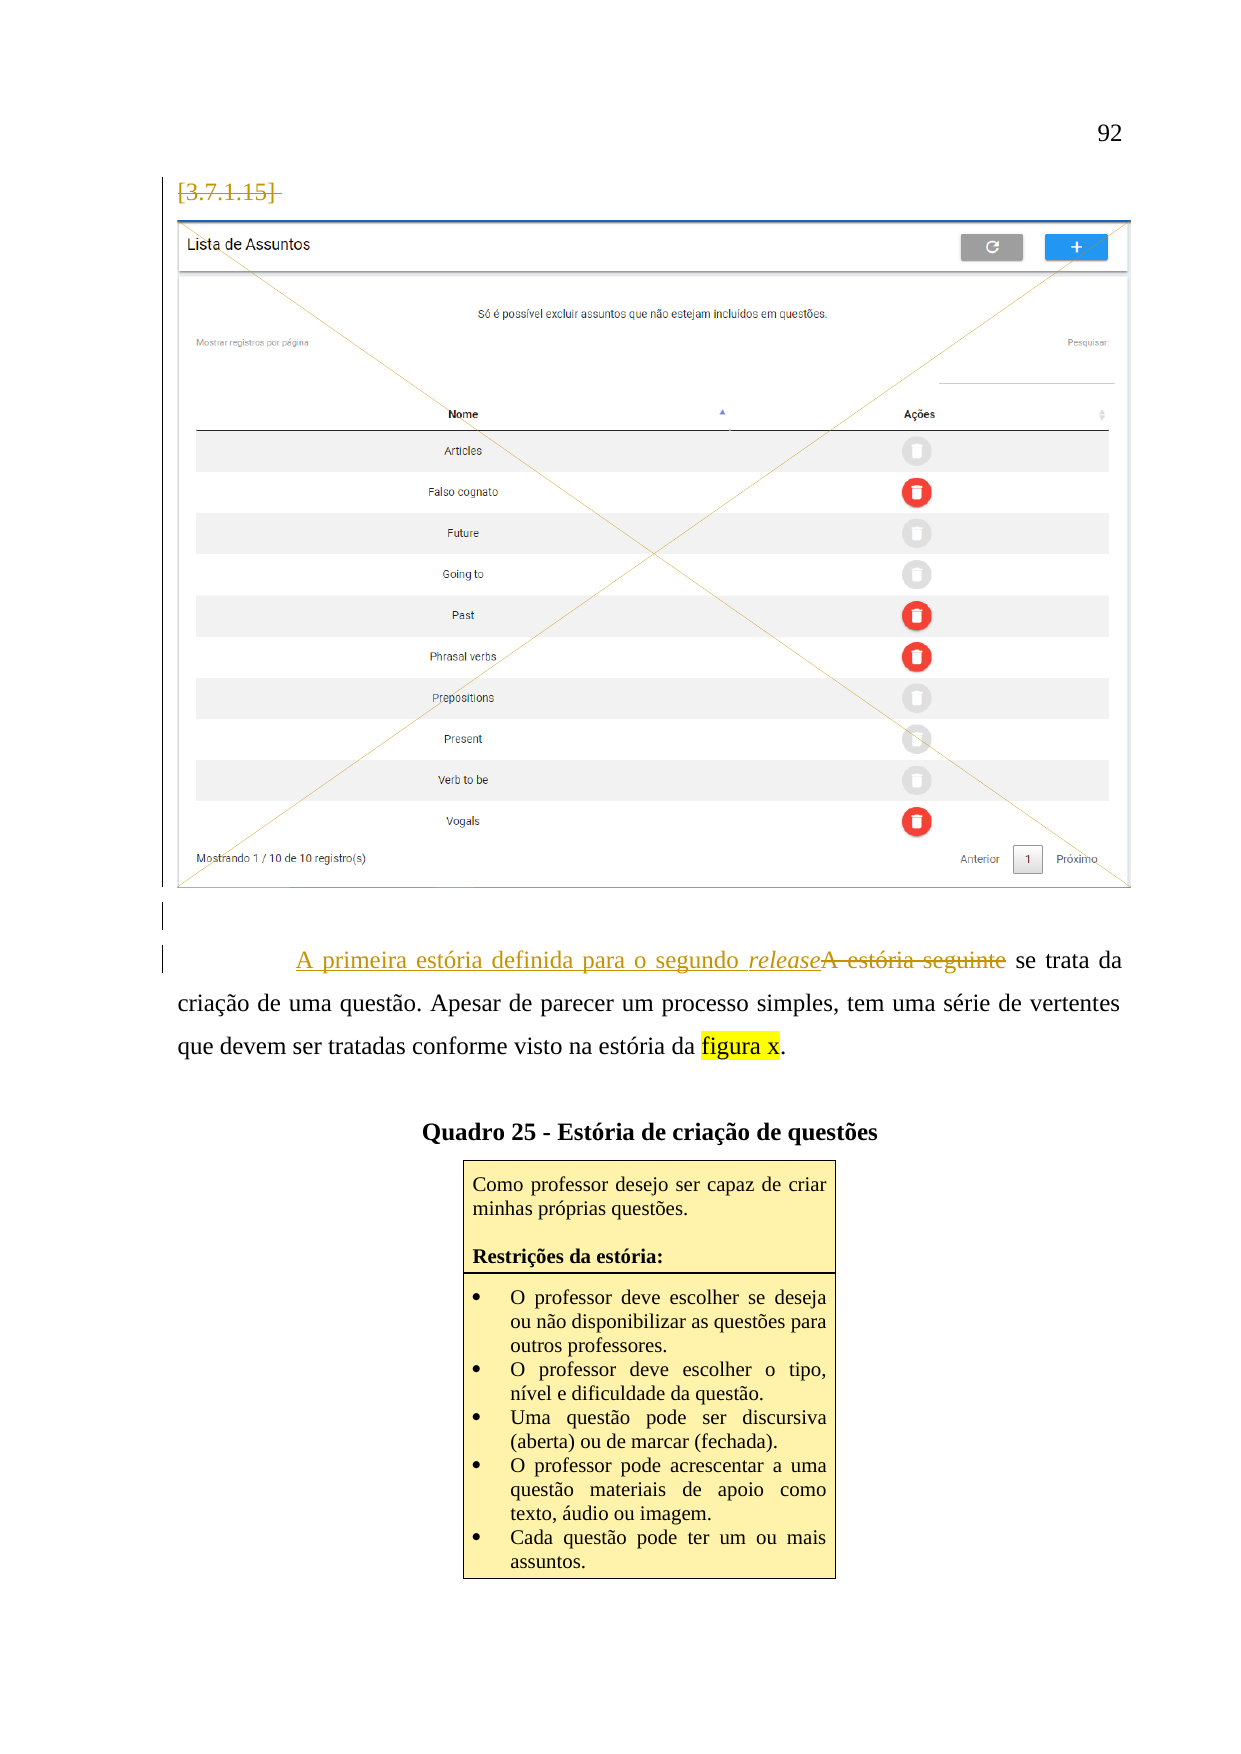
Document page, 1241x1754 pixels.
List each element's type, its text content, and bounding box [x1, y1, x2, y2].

text se trata da criação de uma questão. Apesar de parecer um processo simples, tem uma série de vertentes que devem ser tratadas conforme visto na estória da figura x. [177, 945, 1122, 1060]
text Quadro - Estória de criação de questões [177, 1117, 1122, 1146]
picture [179, 220, 1129, 552]
picture [177, 222, 652, 886]
list Cada questão pode ter um ou mais assuntos. [464, 1514, 835, 1578]
list Uma questão pode ser discursiva (aberta) ou de marcar (fechada). [464, 1393, 835, 1442]
picture [656, 222, 1131, 886]
list O professor pode acrescentar a uma questão materiais de apoio como texto, áudio ou imagem. [464, 1442, 835, 1514]
text Como professor desejo ser capaz de criar minhas próprias questões. [464, 1161, 835, 1208]
list O professor deve escolher se deseja ou não disponibilizar as questões para outros professores. [464, 1274, 835, 1345]
list O professor deve escolher o tipo, nível e dificuldade da questão. [464, 1345, 835, 1393]
text Restrições da estória: [464, 1232, 835, 1272]
picture [178, 555, 1130, 888]
